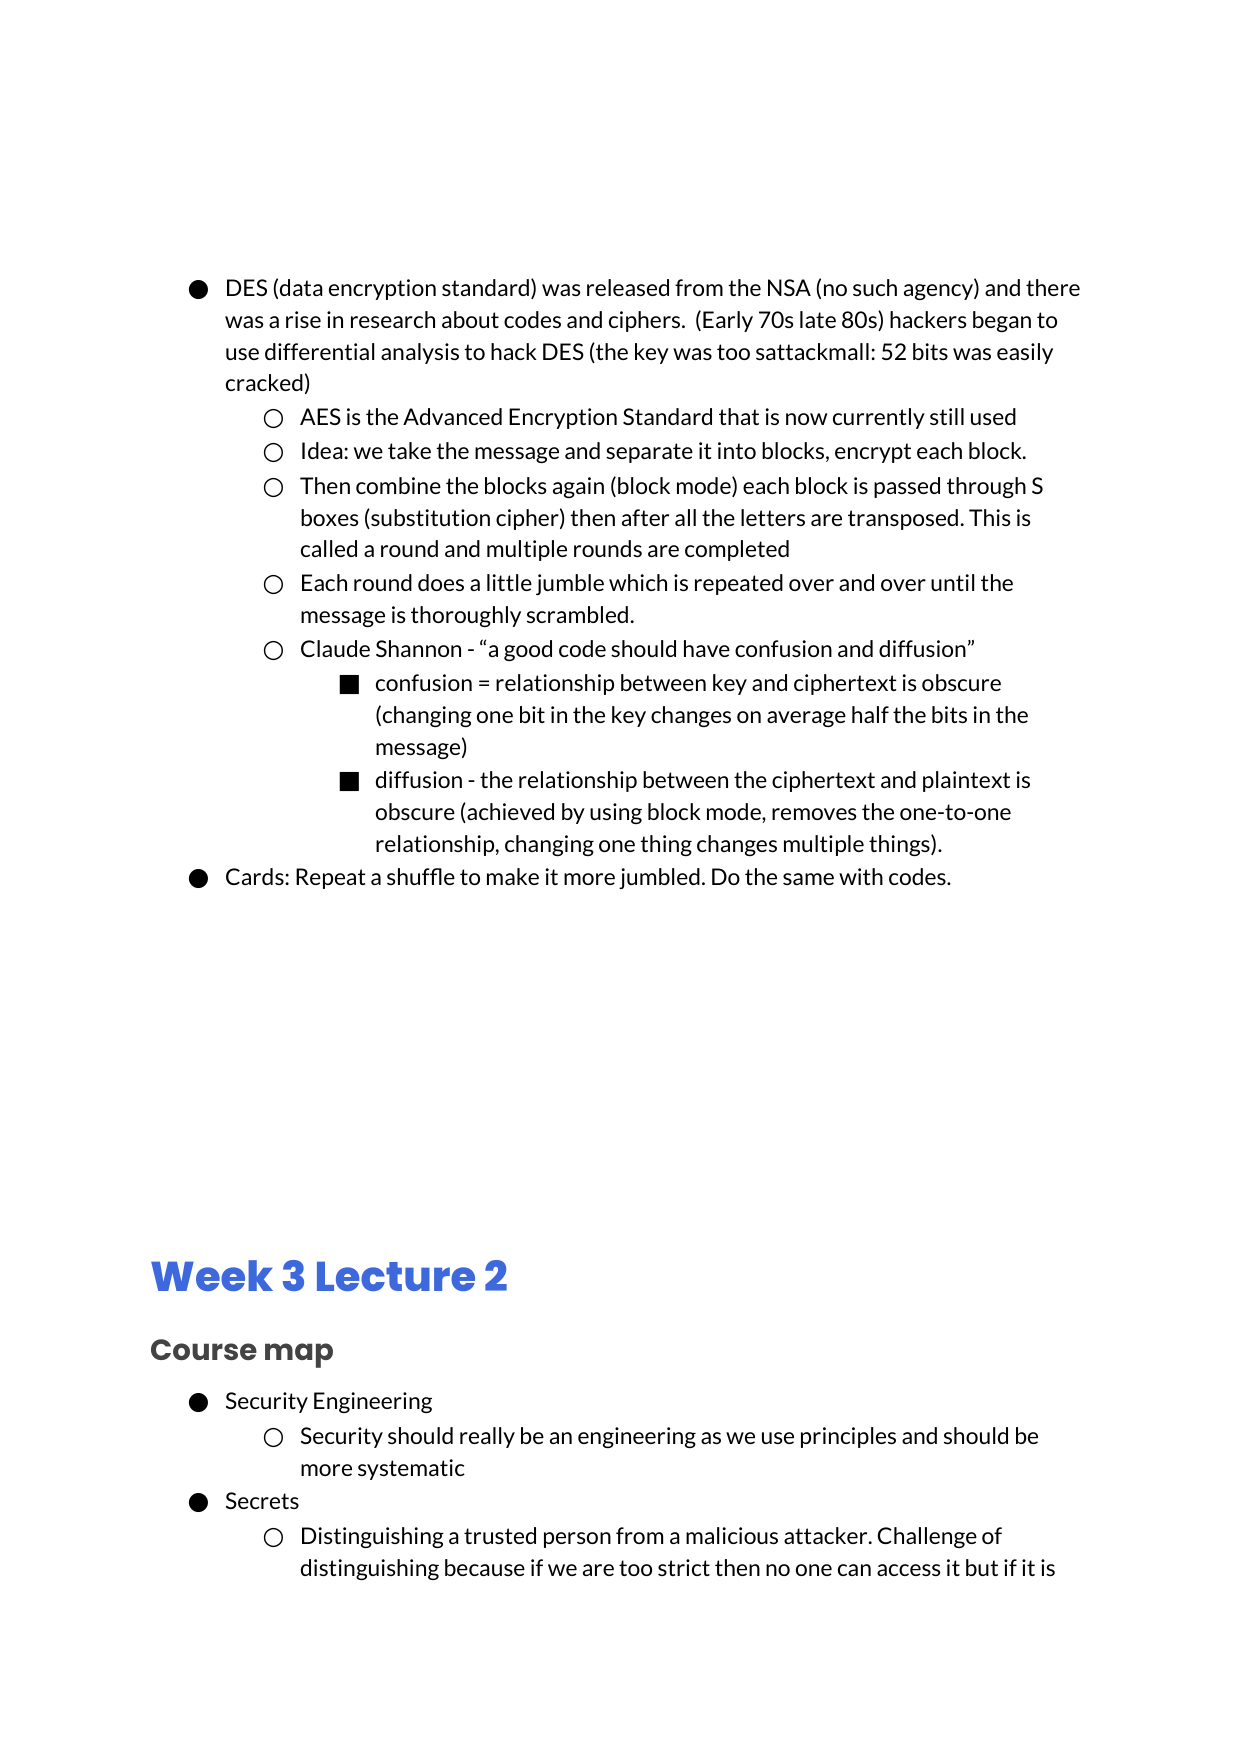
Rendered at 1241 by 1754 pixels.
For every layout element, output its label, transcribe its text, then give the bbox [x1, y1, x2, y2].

list Secrets [187, 1485, 1090, 1515]
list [262, 1519, 1090, 1581]
list Then combine the blocks again (block mode) each block is passed through S boxes (substitution cipher) then after all the letters are transposed. This is called a round and multiple rounds are completed [262, 469, 1090, 563]
subtitle Course map [150, 1327, 1090, 1371]
list Cards: Repeat a shuffle to make it more jumbled. Do the same with codes. [187, 861, 1090, 891]
list Security Engineering [187, 1385, 1090, 1415]
list Each round does a little jumble which is repeated over and over until the message is thoroughly scrambled. [262, 567, 1090, 628]
list Claude Shannon - “a good code should have confusion and diffusion” [262, 632, 1090, 662]
list Idea: we take the message and separate it into blocks, encrypt each block. [262, 435, 1090, 465]
list AES is the Advanced Encryption Standard that is now currently still used [262, 401, 1090, 431]
list DES (data encryption standard) was released from the NSA (no such agency) and there was a rise in research about codes and ciphers. (Early 70s late 80s) hackers began to use differential analysis to hack DES (the key was too sattackmall: 52 bits was easily cracked) [187, 272, 1090, 396]
list confusion = relationship between key and ciphertext is obscure (changing one bit in the key changes on average half the bits in the message) [337, 667, 1090, 760]
list diffusion - the relationship between the ciphertext and plaintext is obscure (achieved by using block mode, removes the one-to-one relationship, changing one thing changes multiple things). [337, 764, 1090, 857]
subtitle Week 3 Lecture 2 [150, 1244, 1090, 1306]
list Security should really be an engineering as we use principles and should be more systematic [262, 1419, 1090, 1481]
